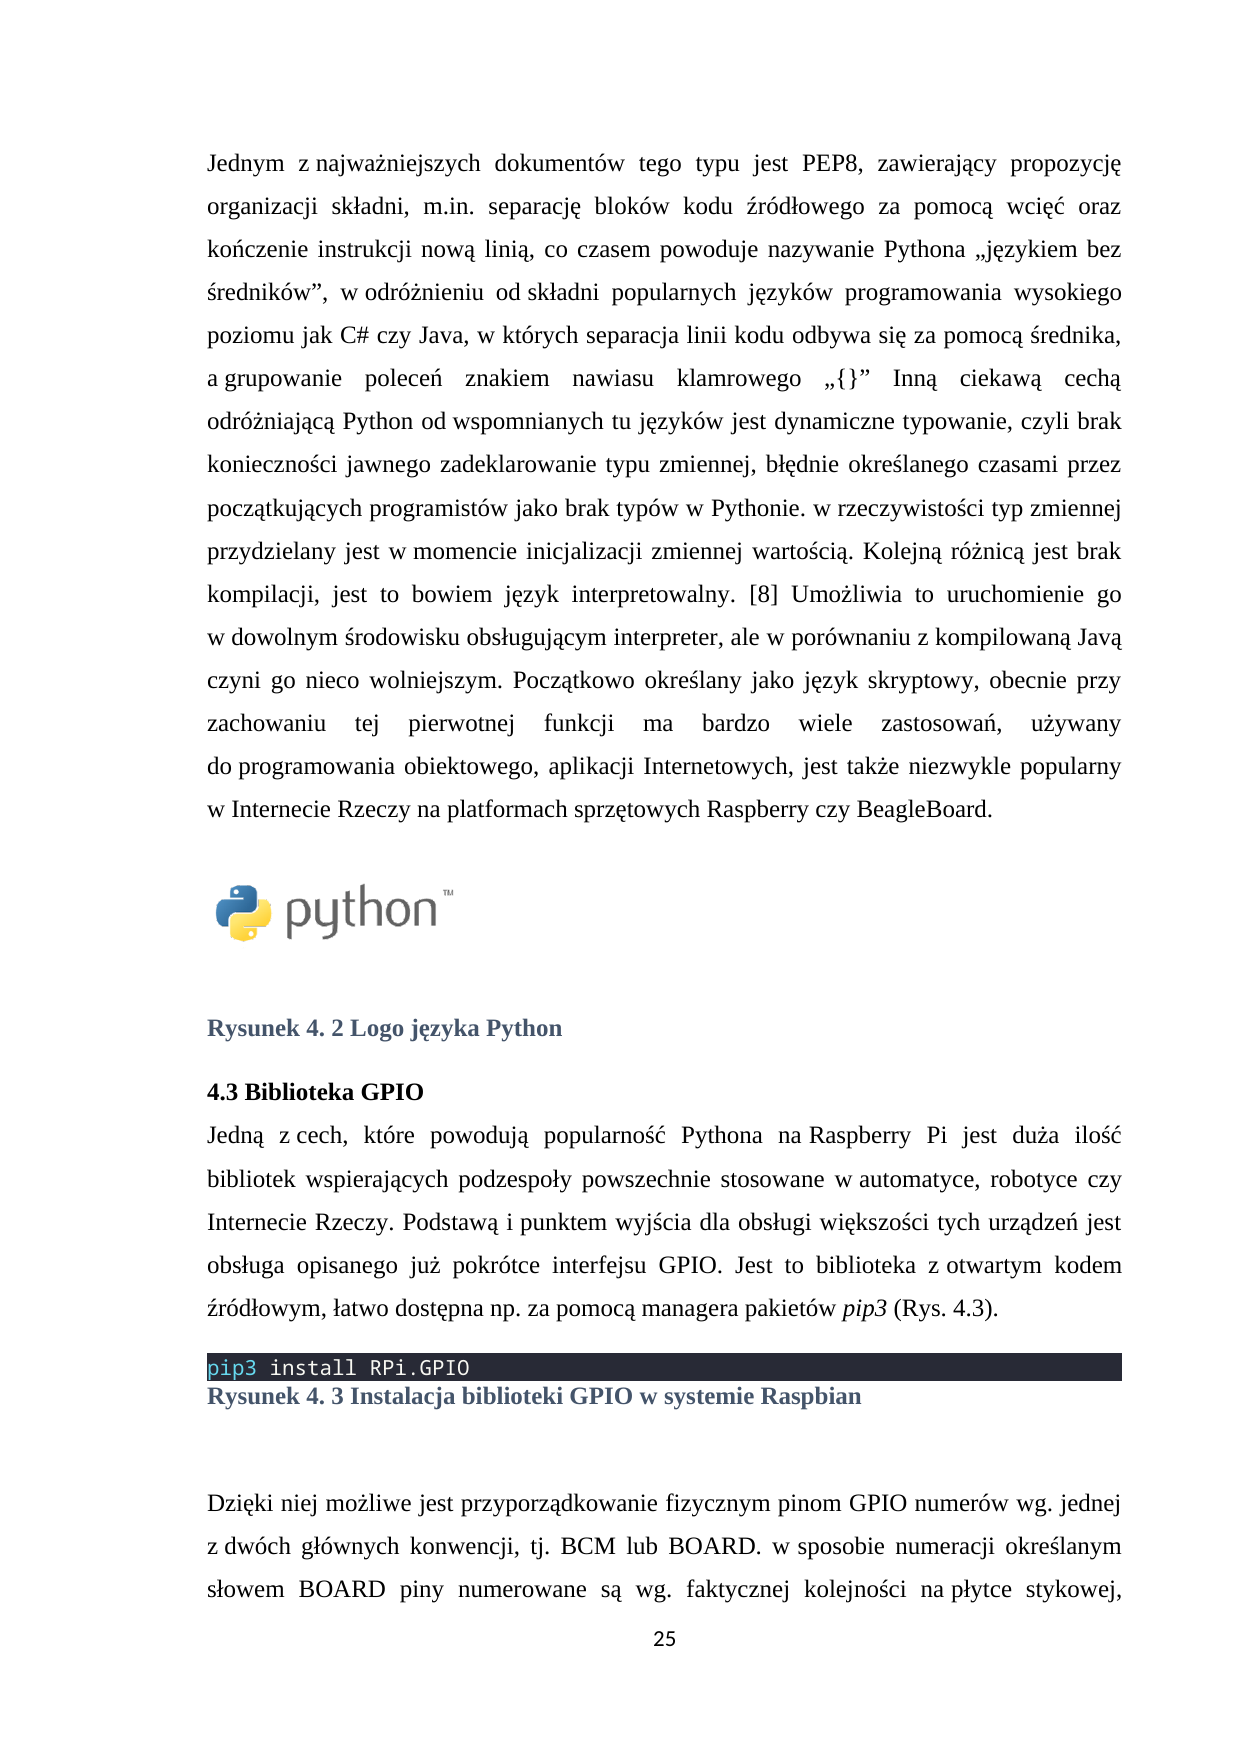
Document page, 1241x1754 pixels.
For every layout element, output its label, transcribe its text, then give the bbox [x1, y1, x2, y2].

text pip3 install RPi.GPIO [207, 1353, 1122, 1381]
subtitle 4.3 Biblioteka GPIO [207, 1077, 1122, 1106]
text Rysunek 4. 2 Logo języka Python [207, 1013, 1122, 1042]
picture [206, 854, 462, 983]
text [207, 148, 1122, 823]
text Jedną z cech, które powodują popularność Pythona na Raspberry Pi jest duża ilość bibliotek wspierających podzespoły powszechnie stosowane w automatyce, robotyce czy Internecie Rzeczy. Podstawą i punktem wyjścia dla obsługi większości tych urządzeń jest obsługa opisanego już pokrótce interfejsu GPIO. Jest to biblioteka z otwartym kodem źródłowym, łatwo dostępna np. za pomocą managera pakietów pip3 (Rys. 4.3). [207, 1121, 1122, 1322]
text Rysunek 4. 3 Instalacja biblioteki GPIO w systemie Raspbian [207, 1381, 1122, 1410]
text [207, 1445, 1122, 1603]
